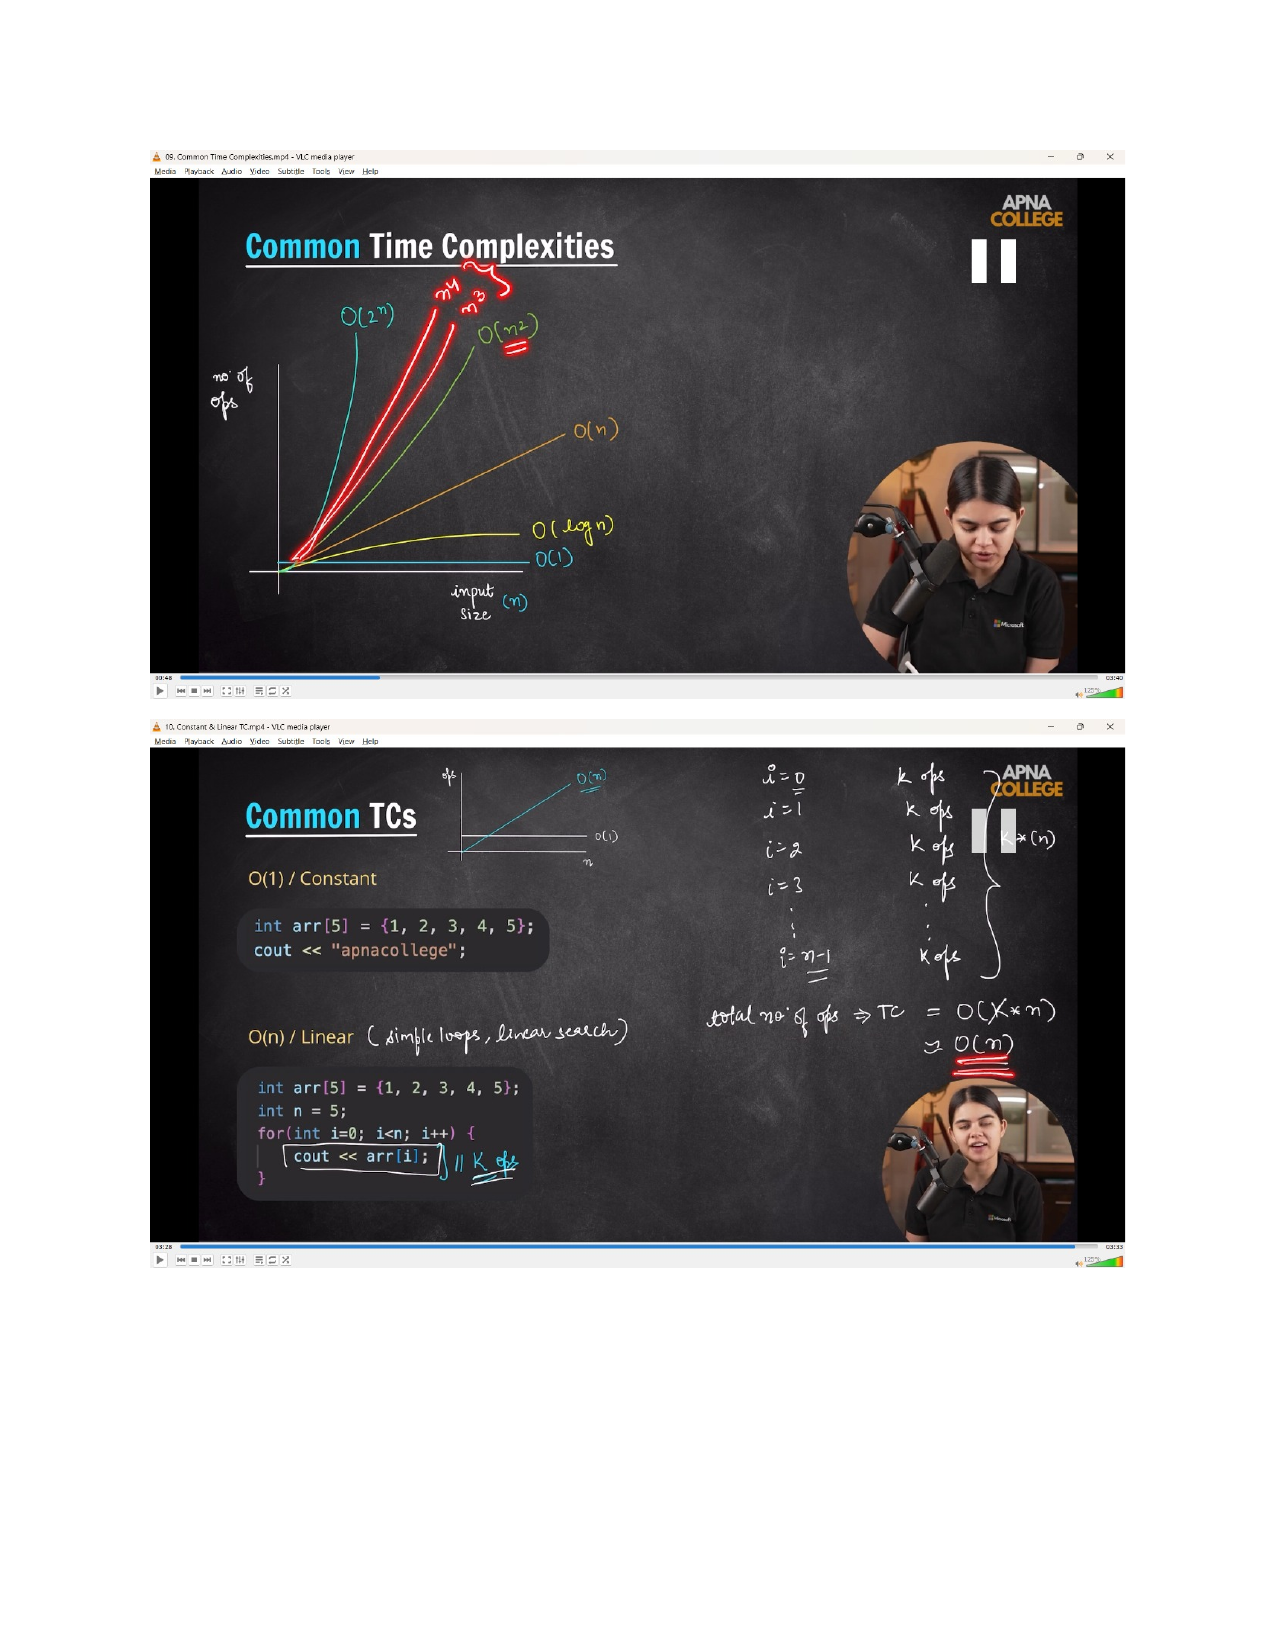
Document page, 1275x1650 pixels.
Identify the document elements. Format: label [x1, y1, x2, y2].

picture [150, 150, 1125, 699]
picture [150, 719, 1125, 1268]
